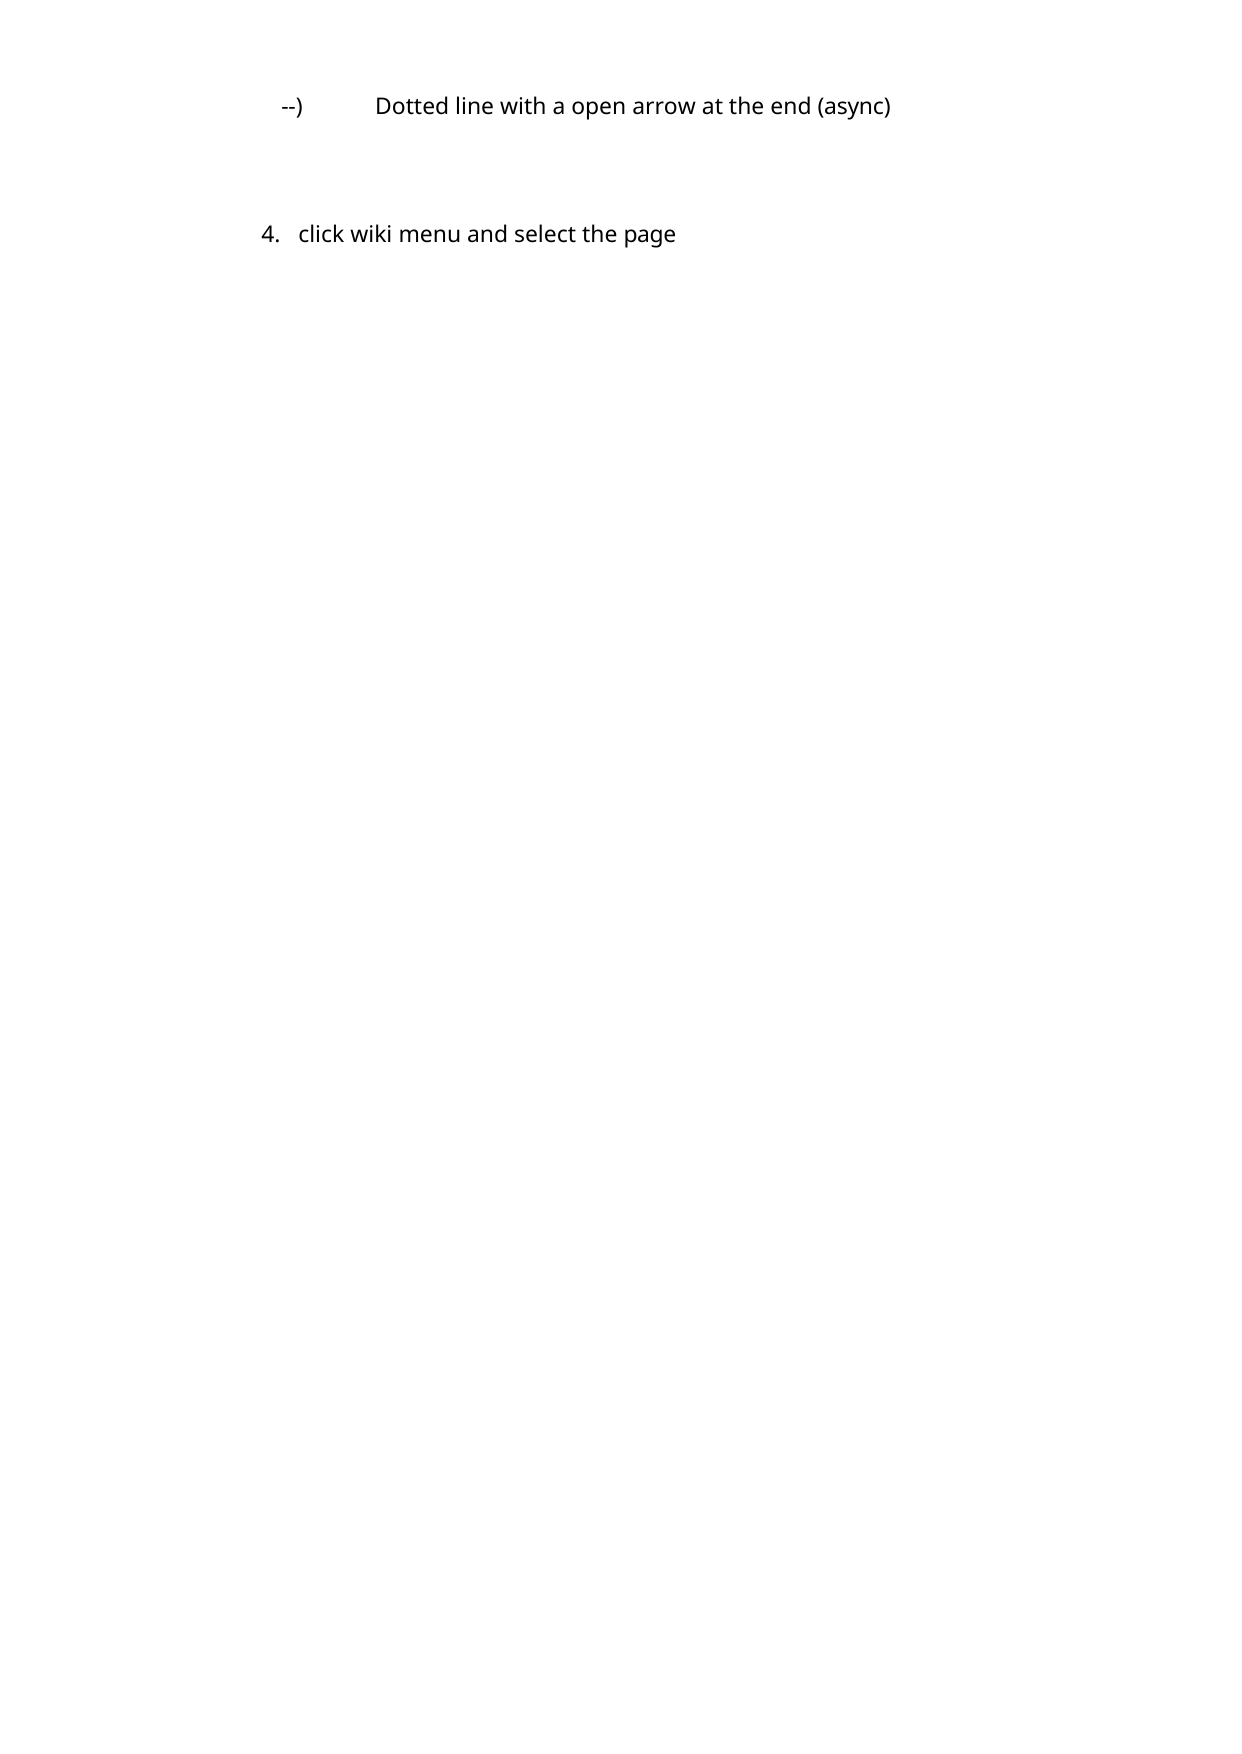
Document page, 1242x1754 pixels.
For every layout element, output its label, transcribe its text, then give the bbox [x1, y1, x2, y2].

text --) Dotted line with a open arrow at the end (async) [281, 89, 1227, 121]
list click wiki menu and select the page [261, 218, 1227, 249]
